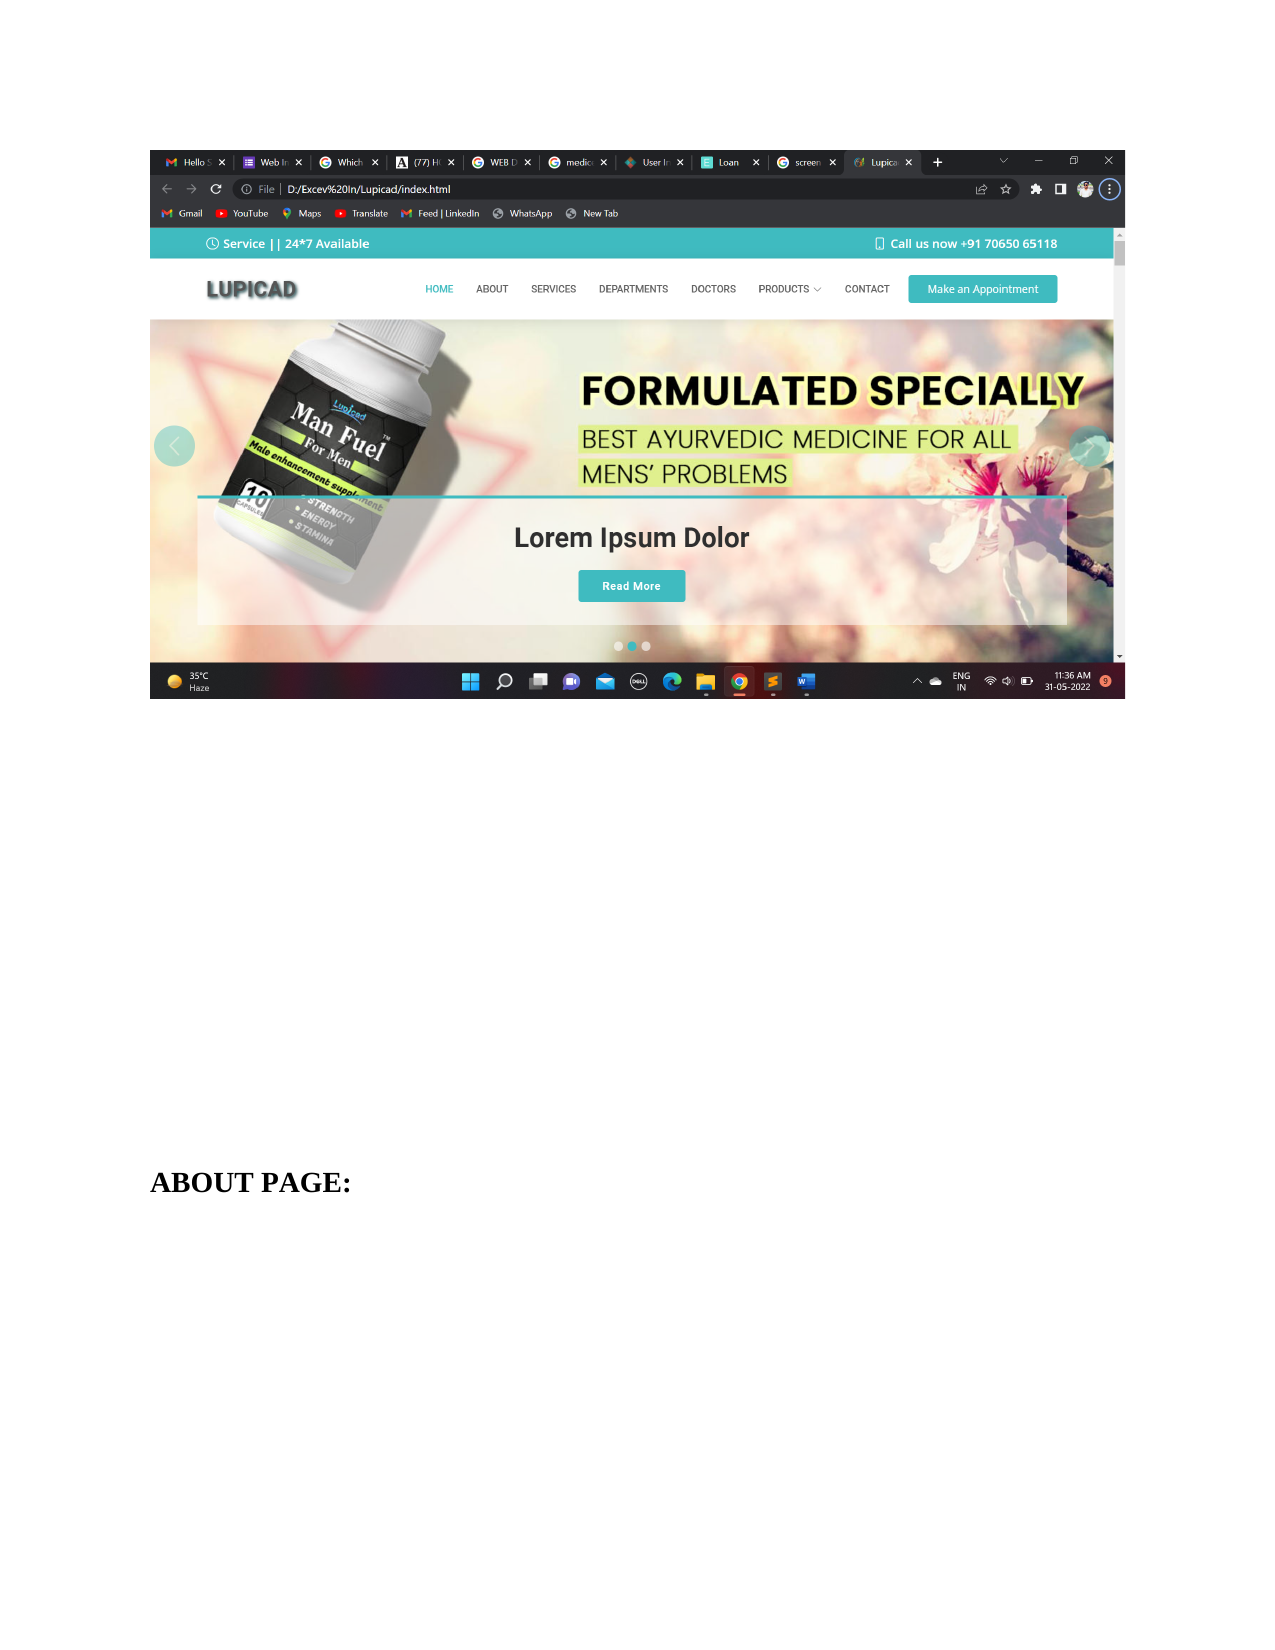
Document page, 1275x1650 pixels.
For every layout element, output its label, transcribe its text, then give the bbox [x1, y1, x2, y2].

text ABOUT PAGE: [150, 1165, 1125, 1199]
picture [150, 150, 1125, 699]
